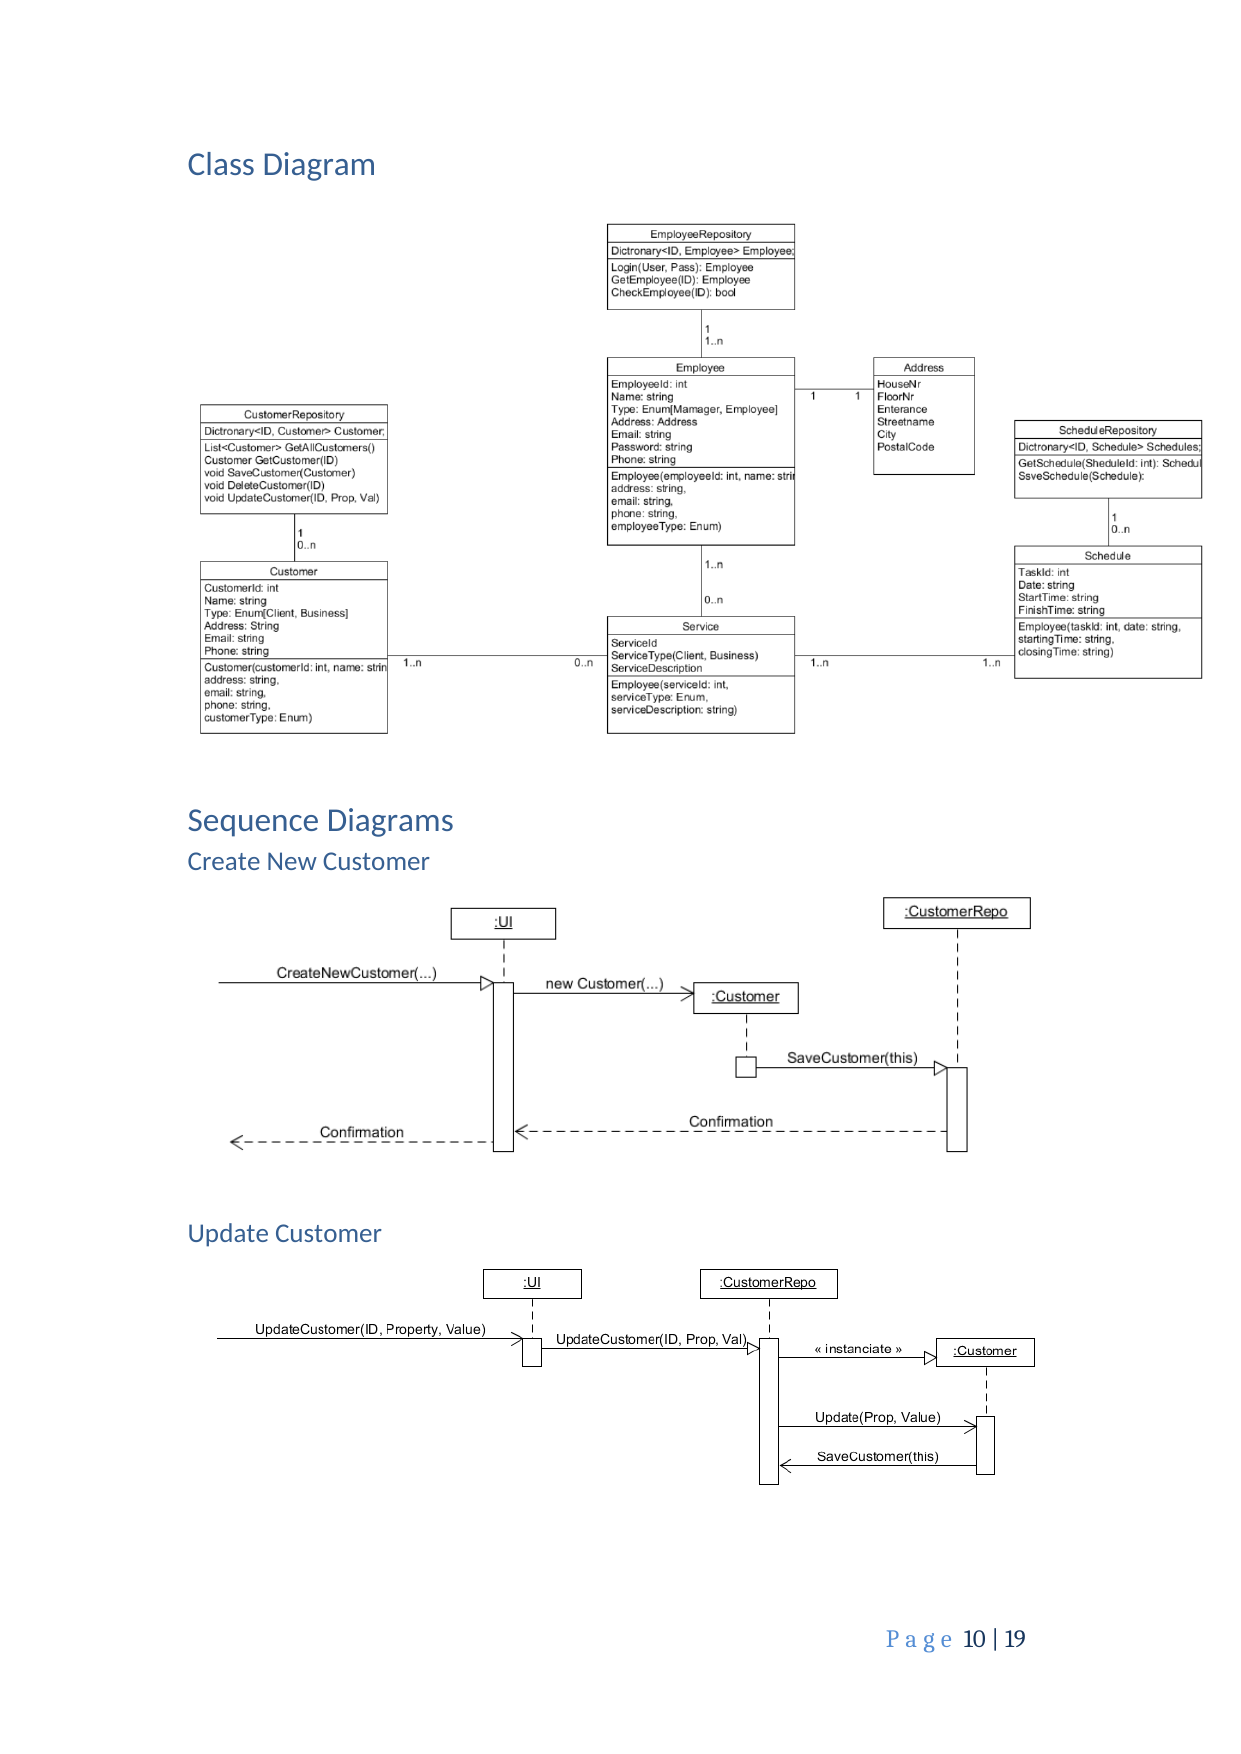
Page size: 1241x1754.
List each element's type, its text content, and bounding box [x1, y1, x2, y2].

subtitle Update Customer [187, 1216, 1053, 1249]
picture [187, 1249, 1054, 1504]
picture [187, 876, 1052, 1184]
subtitle Create New Customer [187, 844, 1053, 877]
subtitle Class Diagram [187, 143, 1053, 184]
subtitle Sequence Diagrams [187, 799, 1053, 840]
picture [187, 212, 1212, 746]
